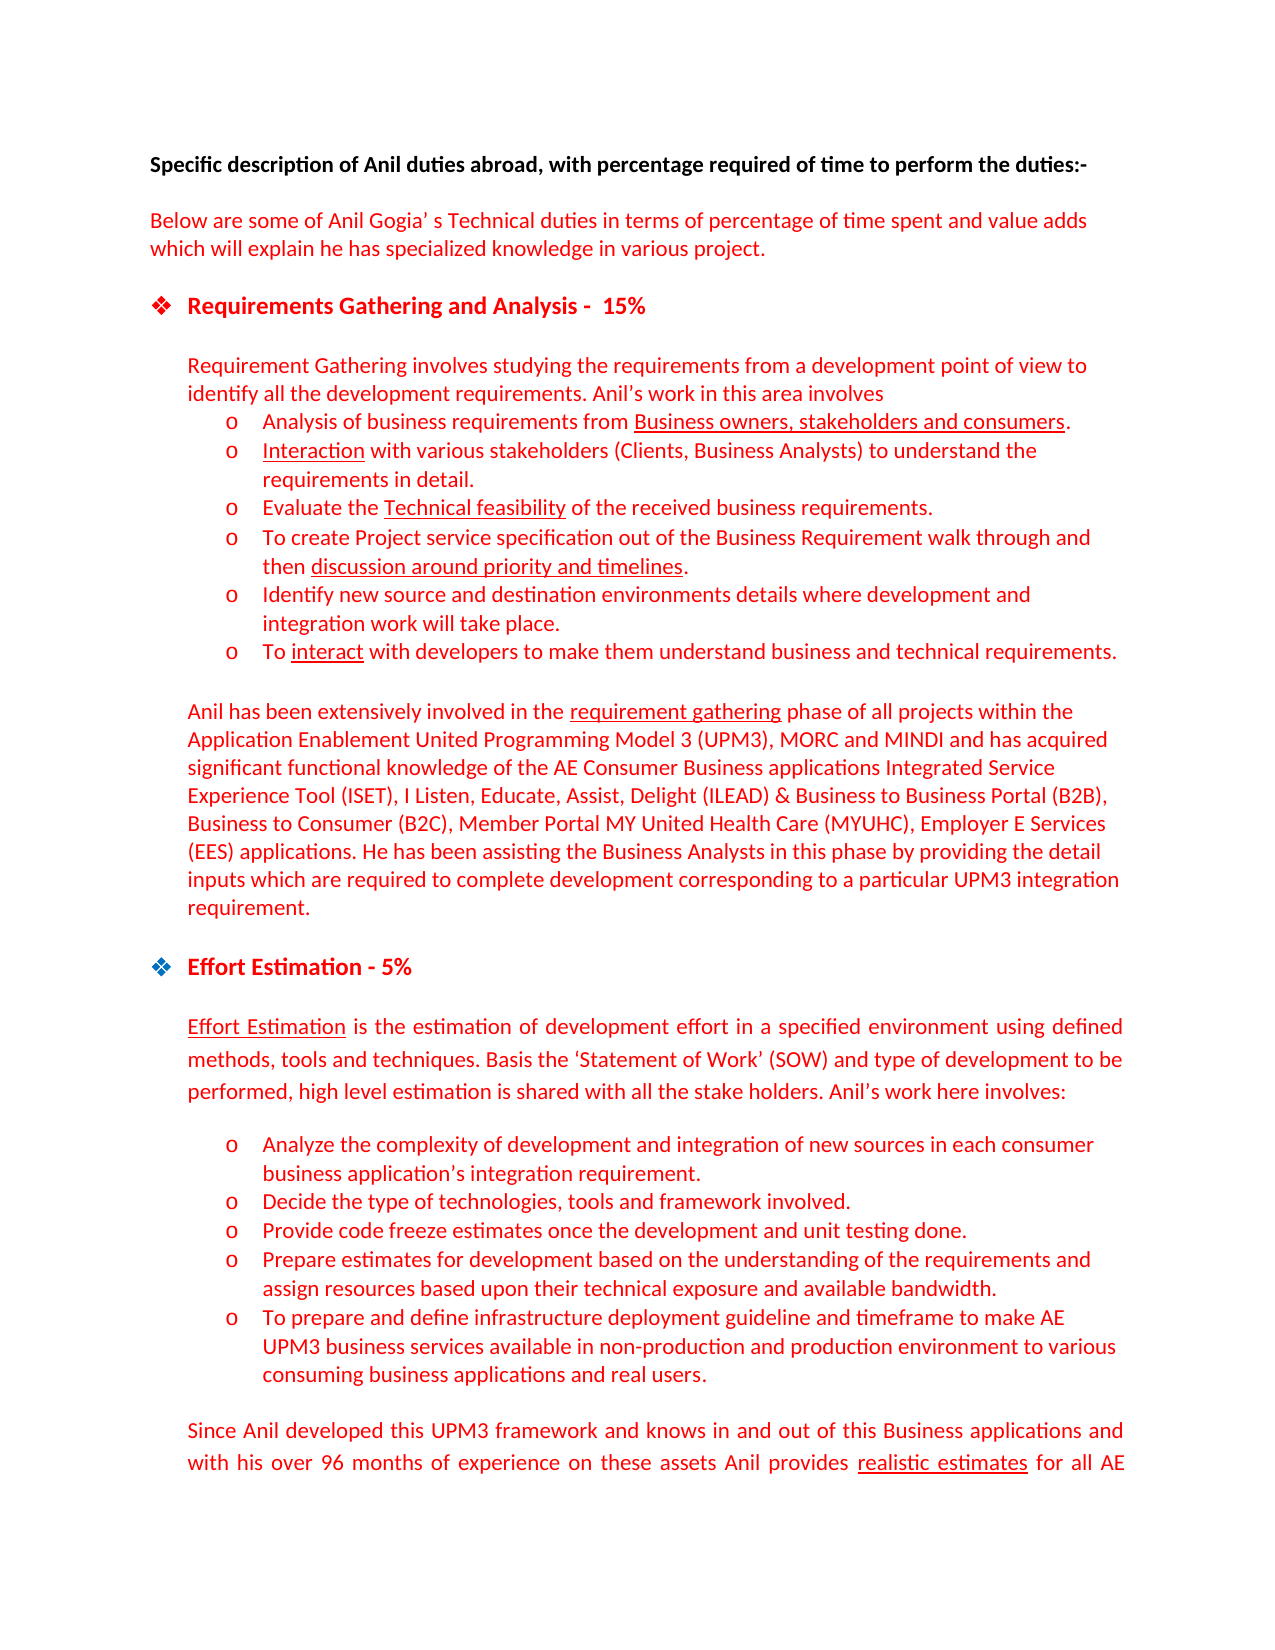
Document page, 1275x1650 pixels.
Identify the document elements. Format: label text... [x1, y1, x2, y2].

list To prepare and define infrastructure deployment guideline and timeframe to make AE UPM3 business services available in non-production and production environment to various consuming business applications and real users. [225, 1303, 1125, 1388]
list To interact with developers to make them understand business and technical requirements. [225, 637, 1125, 666]
list Below are some of Anil Gogia’ s Technical duties in terms of percentage of time spent and value adds which will explain he has specialized knowledge in various project. [150, 206, 1125, 262]
list To create Project service specification out of the Business Requirement walk through and then discussion around priority and timelines. [225, 523, 1125, 580]
text Effort Estimation is the estimation of development effort in a specified environment using defined methods, tools and techniques. Basis the ‘Statement of Work’ (SOW) and type of development to be performed, high level estimation is shared with all the stake holders. Anil’s work here involves: [187, 1012, 1125, 1105]
list Effort Estimation - 5% [150, 951, 1125, 982]
list Decide the type of technologies, tools and framework involved. [225, 1187, 1125, 1216]
list Evaluate the Technical feasibility of the received business requirements. [225, 493, 1125, 523]
list Analyze the complexity of development and integration of new sources in each consumer business application’s integration requirement. [225, 1130, 1125, 1187]
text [187, 1416, 1125, 1476]
list Requirement Gathering involves studying the requirements from a development point of view to identify all the development requirements. Anil’s work in this area involves [187, 351, 1125, 407]
list Requirements Gathering and Analysis - 15% [150, 290, 1125, 321]
list Prepare estimates for development based on the understanding of the requirements and assign resources based upon their technical exposure and available bandwidth. [225, 1245, 1125, 1303]
list Interaction with various stakeholders (Clients, Business Analysts) to understand the requirements in detail. [225, 436, 1125, 493]
list Anil has been extensively involved in the requirement gathering phase of all projects within the Application Enablement United Programming Model 3 (UPM3), MORC and MINDI and has acquired significant functional knowledge of the AE Consumer Business applications Integrated Service Experience Tool (ISET), I Listen, Educate, Assist, Delight (ILEAD) & Business to Business Portal (B2B), Business to Consumer (B2C), Member Portal MY United Health Care (MYUHC), Employer E Services (EES) applications. He has been assisting the Business Analysts in this phase by providing the detail inputs which are required to complete development corresponding to a particular UPM3 integration requirement. [187, 697, 1125, 921]
list Identify new source and destination environments details where development and integration work will take place. [225, 580, 1125, 637]
list Specific description of Anil duties abroad, with percentage required of time to perform the duties:- [150, 150, 1125, 178]
list Provide code freeze estimates once the development and unit testing done. [225, 1216, 1125, 1245]
list Analysis of business requirements from Business owners, stakeholders and consumers. [225, 407, 1125, 436]
